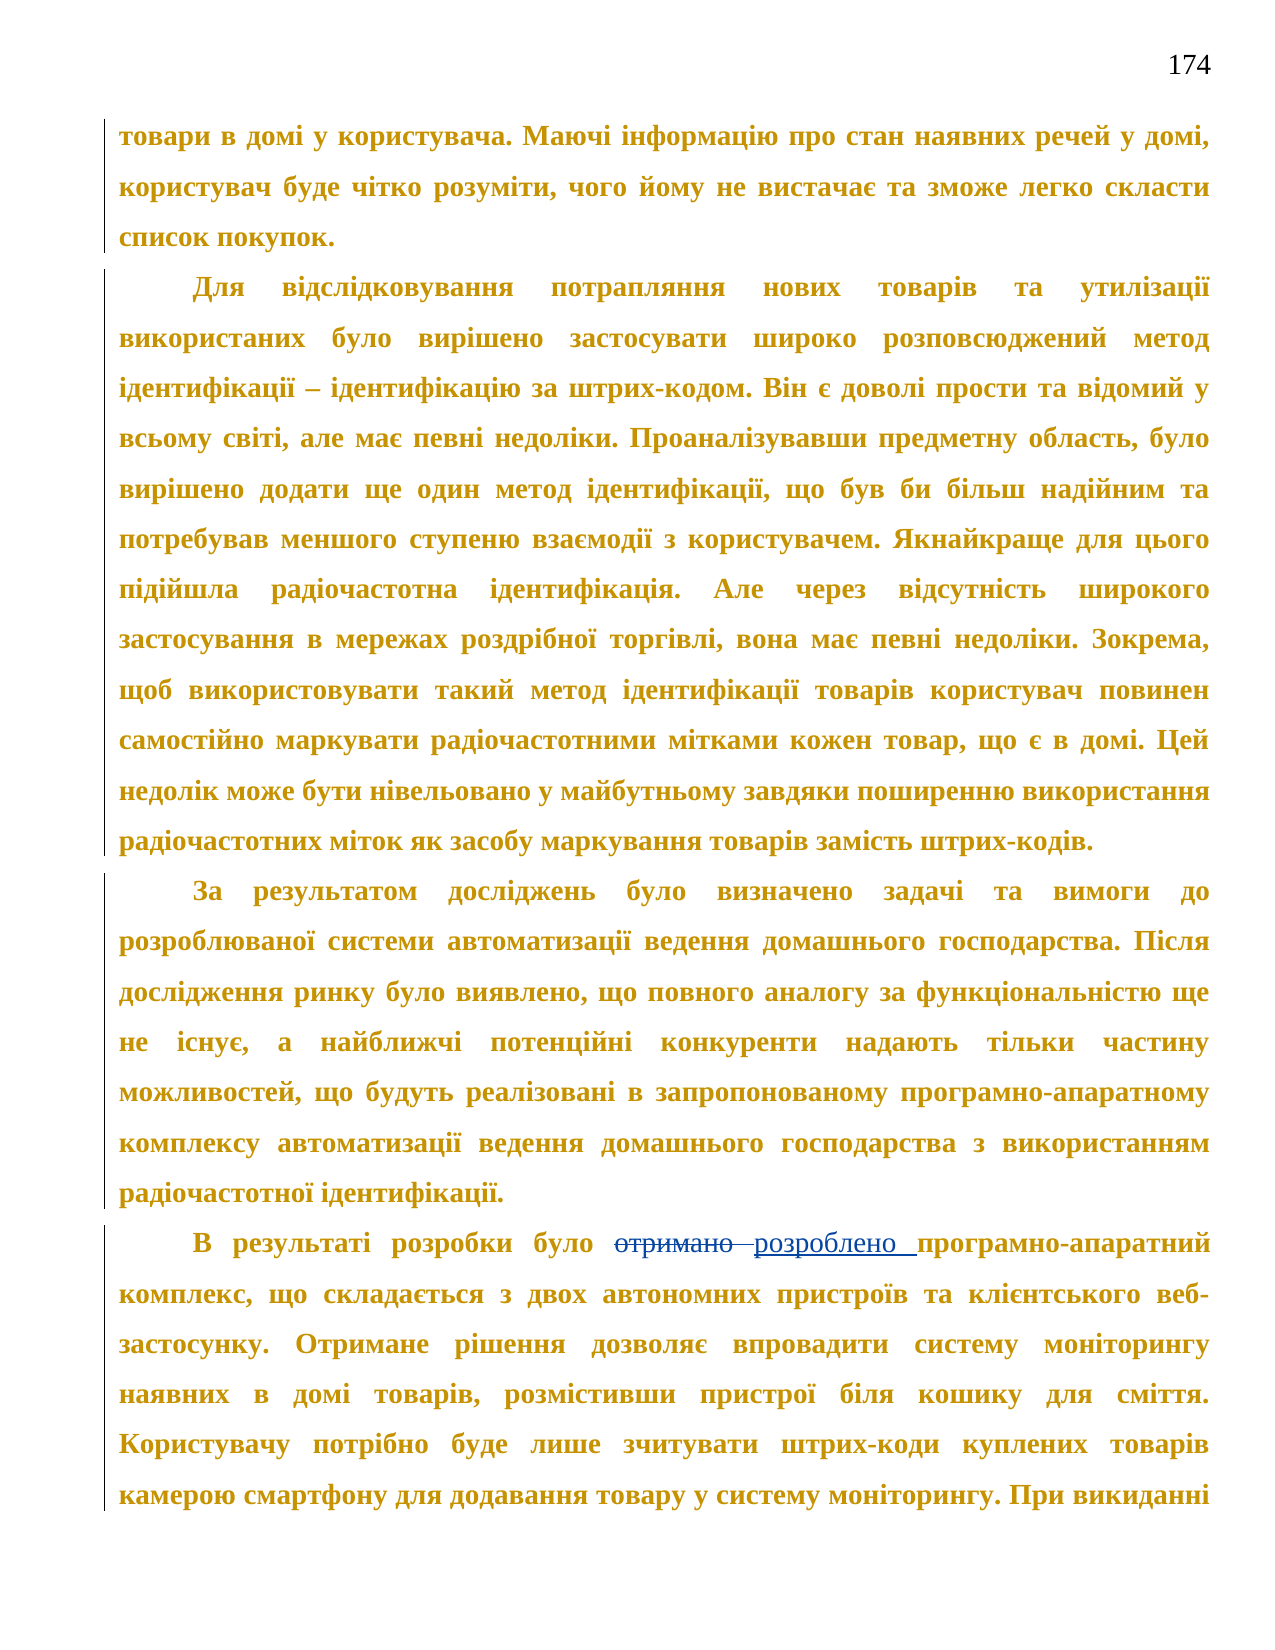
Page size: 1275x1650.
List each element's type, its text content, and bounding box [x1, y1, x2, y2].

text Для відслідковування потрапляння нових товарів та утилізації використаних було вирішено застосувати широко розповсюджений метод ідентифікації – ідентифікацію за штрих-кодом. Він є доволі прости та відомий у всьому світі, але має певні недоліки. Проаналізувавши предметну область, було вирішено додати ще один метод ідентифікації, що був би більш надійним та потребував меншого ступеню взаємодії з користувачем. Якнайкраще для цього підійшла радіочастотна ідентифікація. Але через відсутність широкого застосування в мережах роздрібної торгівлі, вона має певні недоліки. Зокрема, щоб використовувати такий метод ідентифікації товарів користувач повинен самостійно маркувати радіочастотними мітками кожен товар, що є в домі. Цей недолік може бути нівельовано у майбутньому завдяки поширенню використання радіочастотних міток як засобу маркування товарів замість штрих-кодів. [118, 269, 1211, 856]
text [118, 118, 1211, 253]
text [118, 1225, 1211, 1511]
text За результатом досліджень було визначено задачі та вимоги до розроблюваної системи автоматизації ведення домашнього господарства. Після дослідження ринку було виявлено, що повного аналогу за функціональністю ще не існує, а найближчі потенційні конкуренти надають тільки частину можливостей, що будуть реалізовані в запропонованому програмно-апаратному комплексу автоматизації ведення домашнього господарства з використанням радіочастотної ідентифікації. [118, 873, 1211, 1209]
